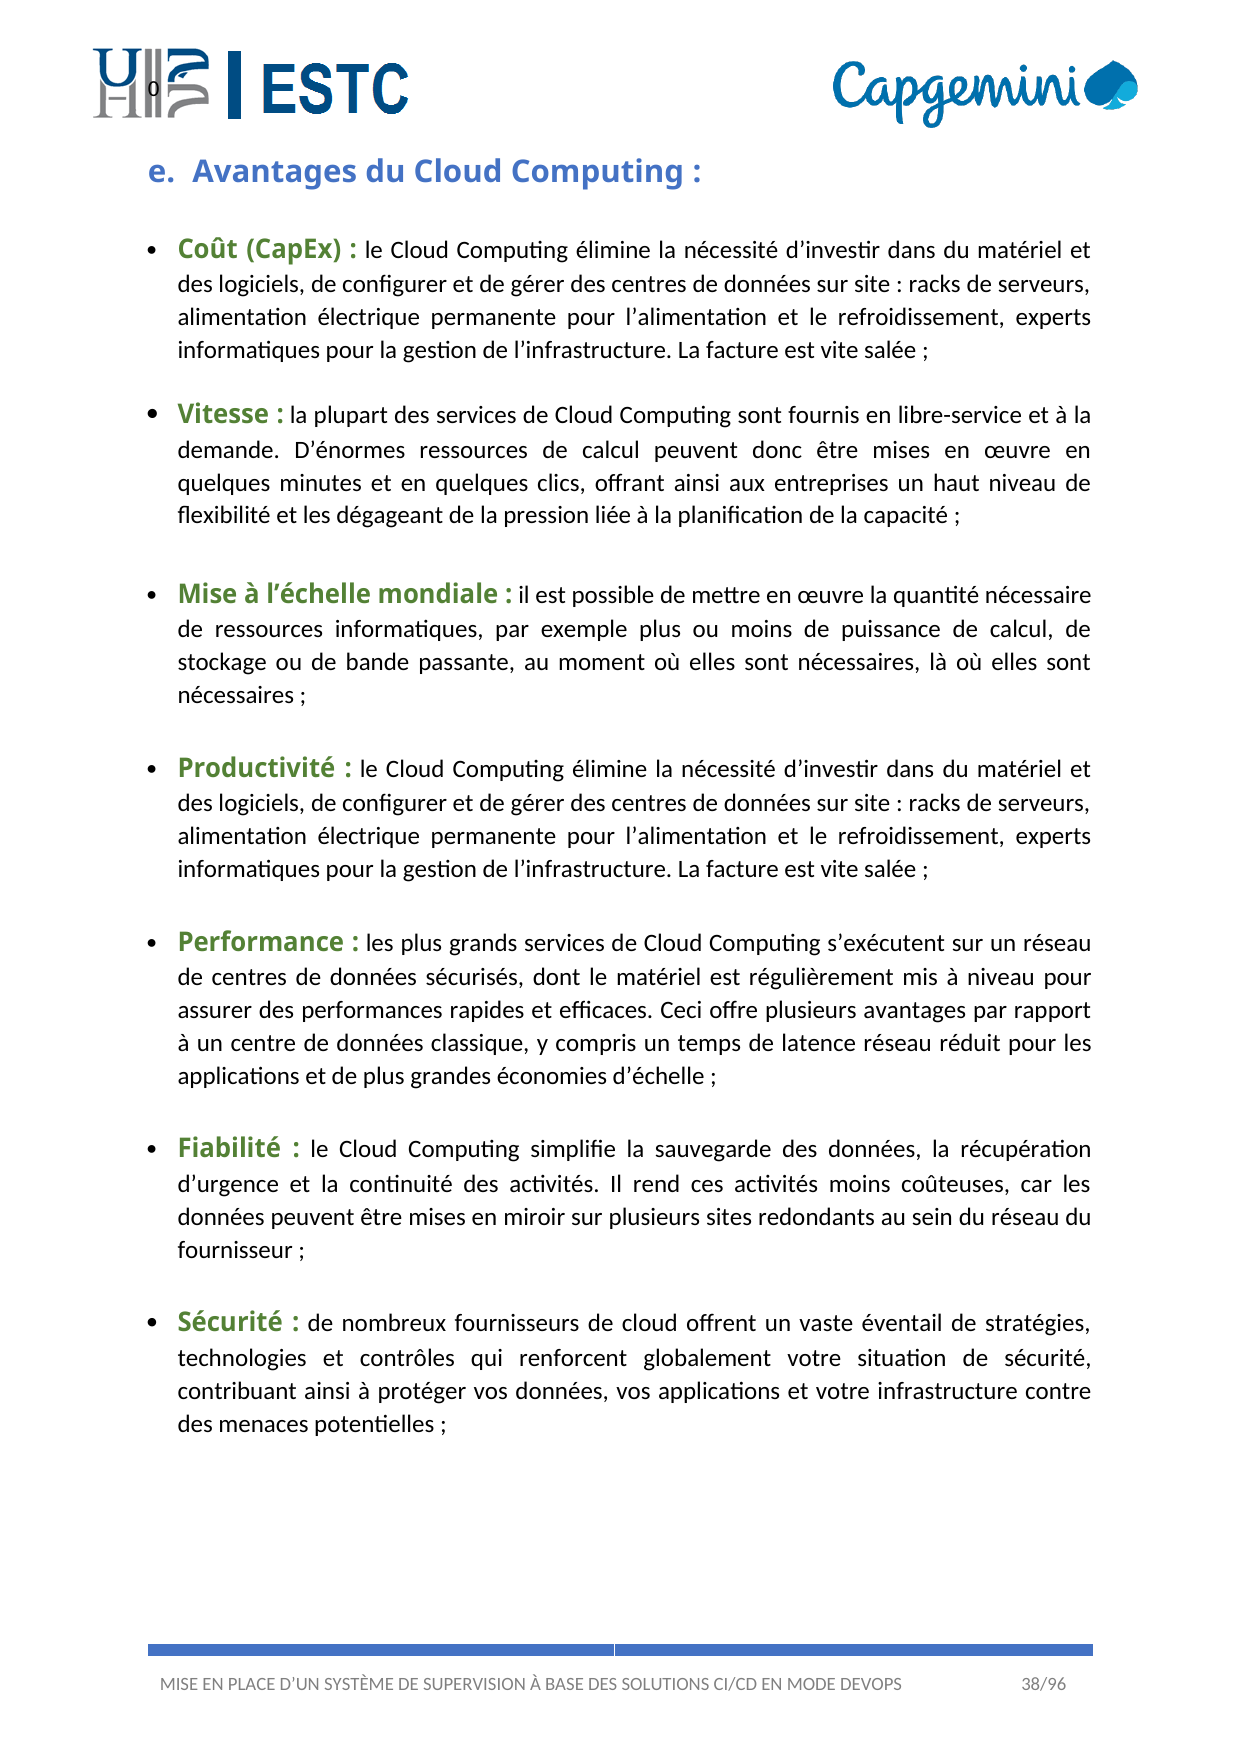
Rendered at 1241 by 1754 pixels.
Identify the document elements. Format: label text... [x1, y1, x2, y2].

list Performance : les plus grands services de Cloud Computing s’exécutent sur un réseau de centres de données sécurisés, dont le matériel est régulièrement mis à niveau pour assurer des performances rapides et efficaces. Ceci offre plusieurs avantages par rapport à un centre de données classique, y compris un temps de latence réseau réduit pour les applications et de plus grandes économies d’échelle ; [148, 922, 1093, 1091]
list Mise à l’échelle mondiale : il est possible de mettre en œuvre la quantité nécessaire de ressources informatiques, par exemple plus ou moins de puissance de calcul, de stockage ou de bande passante, au moment où elles sont nécessaires, là où elles sont nécessaires ; [148, 574, 1093, 710]
list Productivité : le Cloud Computing élimine la nécessité d’investir dans du matériel et des logiciels, de configurer et de gérer des centres de données sur site : racks de serveurs, alimentation électrique permanente pour l’alimentation et le refroidissement, experts informatiques pour la gestion de l’infrastructure. La facture est vite salée ; [148, 748, 1093, 884]
list Sécurité : de nombreux fournisseurs de cloud offrent un vaste éventail de stratégies, technologies et contrôles qui renforcent globalement votre situation de sécurité, contribuant ainsi à protéger vos données, vos applications et votre infrastructure contre des menaces potentielles ; [148, 1303, 1093, 1438]
list Coût (CapEx) : le Cloud Computing élimine la nécessité d’investir dans du matériel et des logiciels, de configurer et de gérer des centres de données sur site : racks de serveurs, alimentation électrique permanente pour l’alimentation et le refroidissement, experts informatiques pour la gestion de l’infrastructure. La facture est vite salée ; [148, 229, 1093, 365]
picture [87, 40, 418, 136]
list Fiabilité : le Cloud Computing simplifie la sauvegarde des données, la récupération d’urgence et la continuité des activités. Il rend ces activités moins coûteuses, car les données peuvent être mises en miroir sur plusieurs sites redondants au sein du réseau du fournisseur ; [148, 1129, 1093, 1264]
subtitle Avantages du Cloud Computing : [148, 149, 1093, 191]
picture [833, 60, 1139, 128]
list Vitesse : la plupart des services de Cloud Computing sont fournis en libre-service et à la demande. D’énormes ressources de calcul peuvent donc être mises en œuvre en quelques minutes et en quelques clics, offrant ainsi aux entreprises un haut niveau de flexibilité et les dégageant de la pression liée à la planification de la capacité ; [148, 394, 1093, 530]
